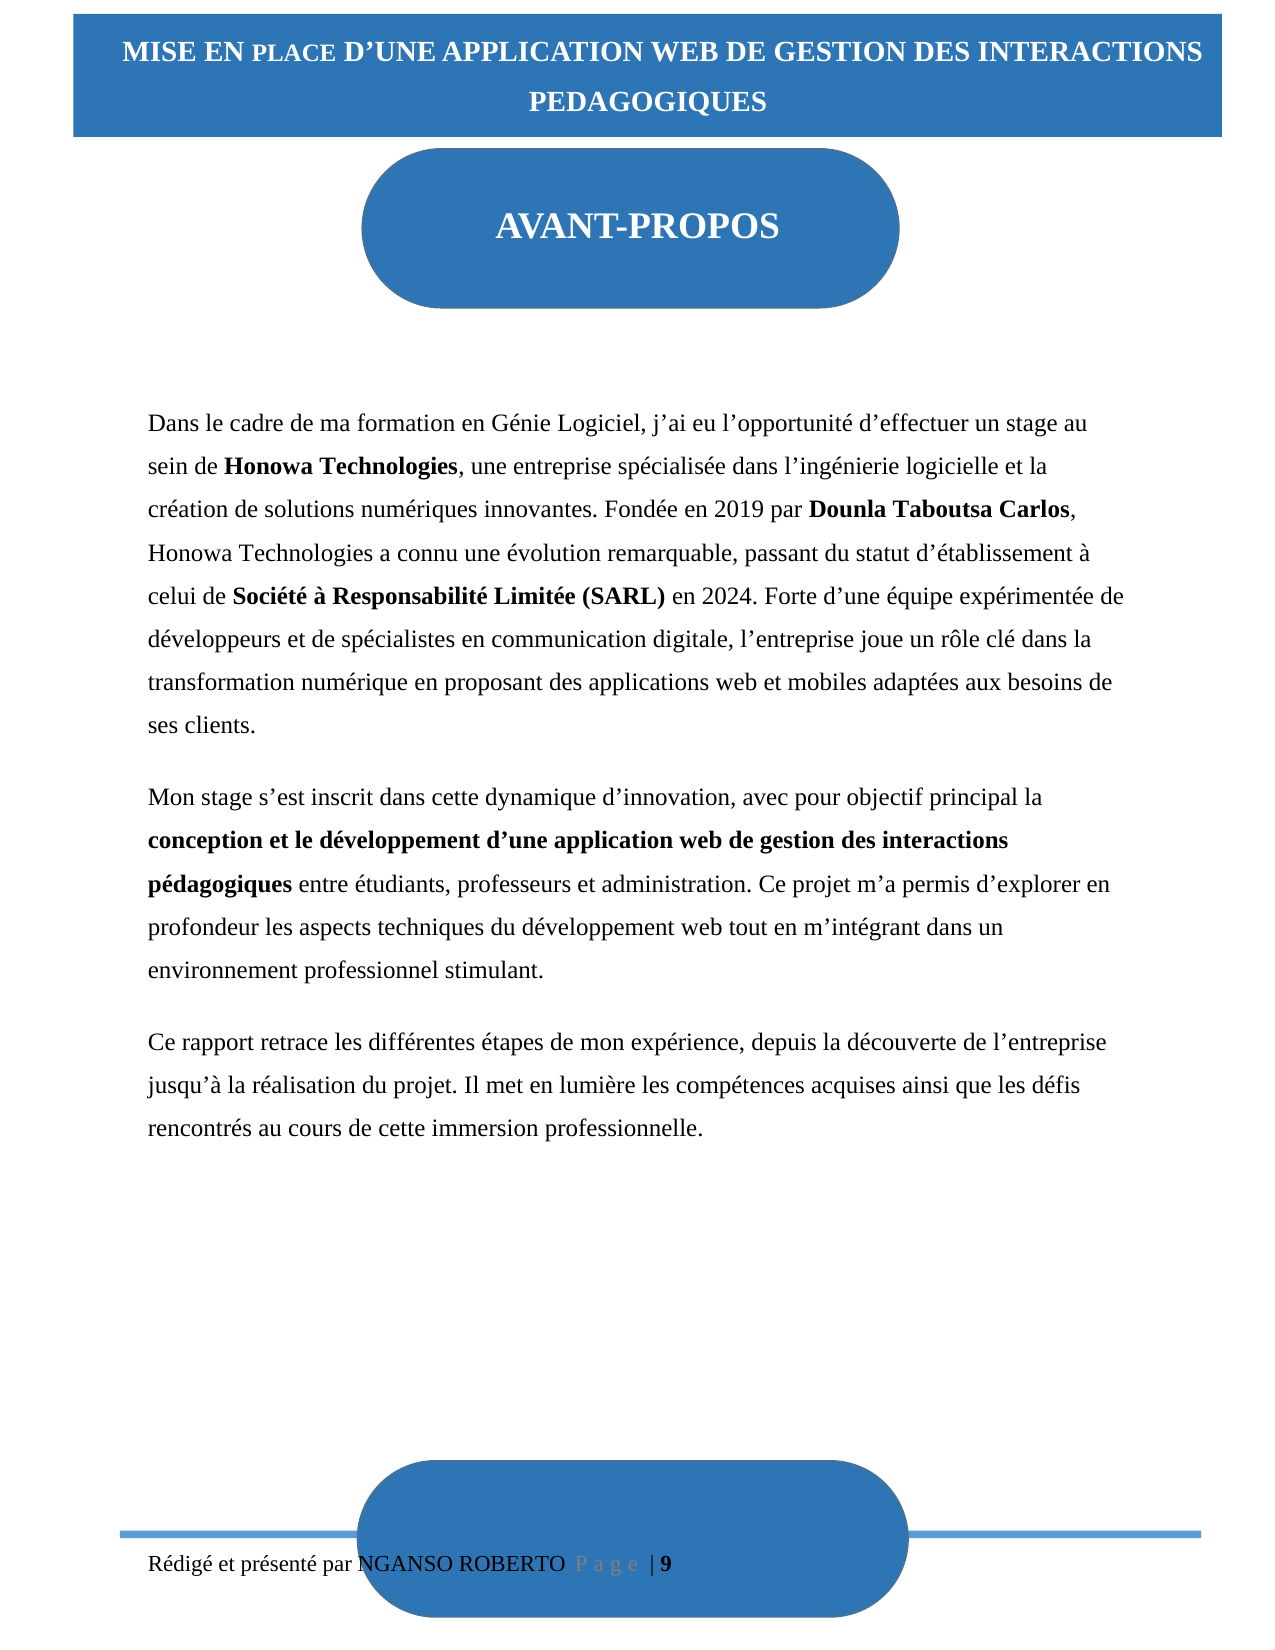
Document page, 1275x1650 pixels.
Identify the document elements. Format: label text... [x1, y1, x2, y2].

subtitle AVANT-PROPOS [148, 203, 1127, 246]
text Ce rapport retrace les différentes étapes de mon expérience, depuis la découverte de l’entreprise jusqu’à la réalisation du projet. Il met en lumière les compétences acquises ainsi que les défis rencontrés au cours de cette immersion professionnelle. [148, 1027, 1127, 1142]
text Mon stage s’est inscrit dans cette dynamique d’innovation, avec pour objectif principal la conception et le développement d’une application web de gestion des interactions pédagogiques entre étudiants, professeurs et administration. Ce projet m’a permis d’explorer en profondeur les aspects techniques du développement web tout en m’intégrant dans un environnement professionnel stimulant. [148, 782, 1127, 984]
text Dans le cadre de ma formation en Génie Logiciel, j’ai eu l’opportunité d’effectuer un stage au sein de Honowa Technologies, une entreprise spécialisée dans l’ingénierie logicielle et la création de solutions numériques innovantes. Fondée en 2019 par Dounla Taboutsa Carlos, Honowa Technologies a connu une évolution remarquable, passant du statut d’établissement à celui de Société à Responsabilité Limitée (SARL) en 2024. Forte d’une équipe expérimentée de développeurs et de spécialistes en communication digitale, l’entreprise joue un rôle clé dans la transformation numérique en proposant des applications web et mobiles adaptées aux besoins de ses clients. [148, 408, 1127, 739]
